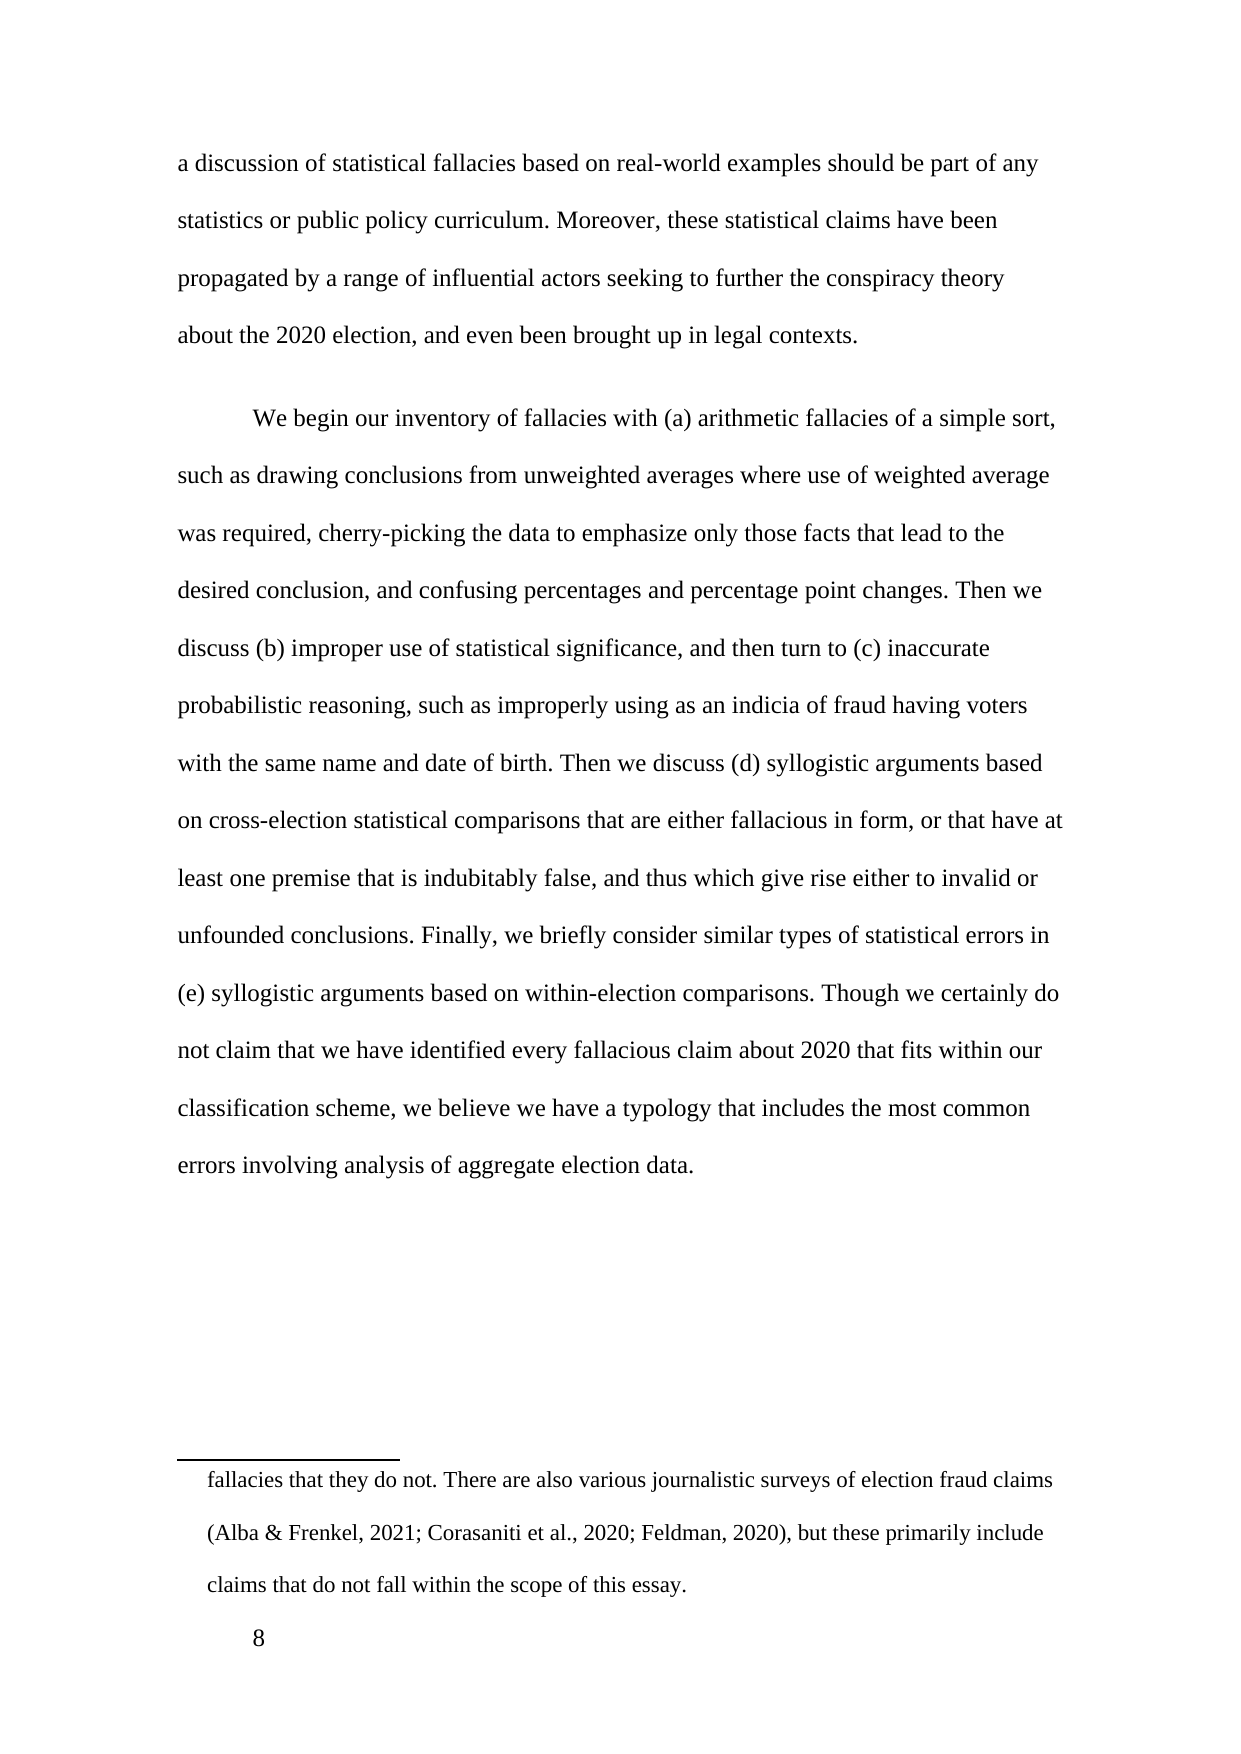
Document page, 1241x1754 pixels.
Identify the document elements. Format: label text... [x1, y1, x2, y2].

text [177, 148, 1063, 349]
text We begin our inventory of fallacies with (a) arithmetic fallacies of a simple sort, such as drawing conclusions from unweighted averages where use of weighted average was required, cherry-picking the data to emphasize only those facts that lead to the desired conclusion, and confusing percentages and percentage point changes. Then we discuss (b) improper use of statistical significance, and then turn to (c) inaccurate probabilistic reasoning, such as improperly using as an indicia of fraud having voters with the same name and date of birth. Then we discuss (d) syllogistic arguments based on cross-election statistical comparisons that are either fallacious in form, or that have at least one premise that is indubitably false, and thus which give rise either to invalid or unfounded conclusions. Finally, we briefly consider similar types of statistical errors in (e) syllogistic arguments based on within-election comparisons. Though we certainly do not claim that we have identified every fallacious claim about 2020 that fits within our classification scheme, we believe we have a typology that includes the most common errors involving analysis of aggregate election data. [177, 403, 1063, 1179]
